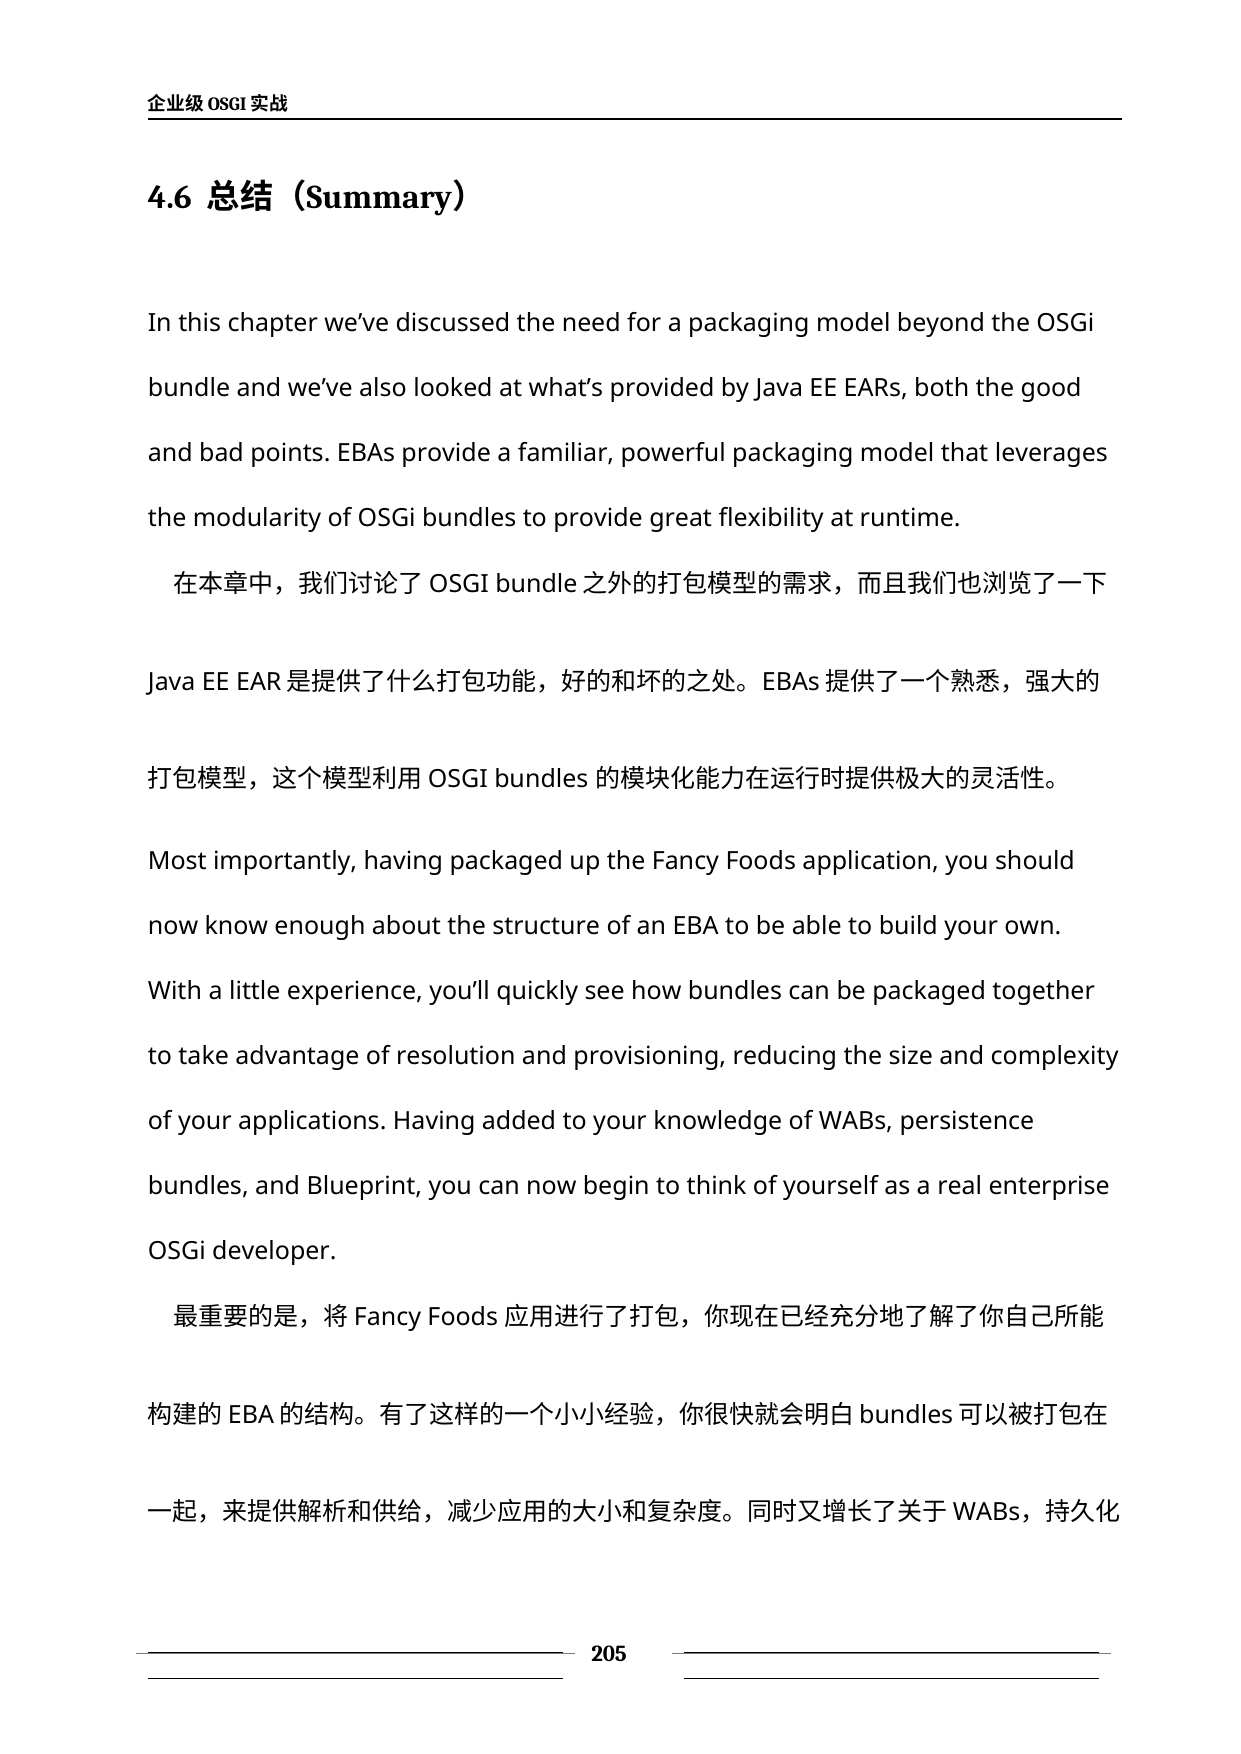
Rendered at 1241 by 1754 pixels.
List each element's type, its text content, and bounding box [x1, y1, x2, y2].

text In this chapter we’ve discussed the need for a packaging model beyond the OSGi bundle and we’ve also looked at what’s provided by Java EE EARs, both the good and bad points. EBAs provide a familiar, powerful packaging model that leverages the modularity of OSGi bundles to provide great flexibility at runtime. [148, 289, 1122, 549]
text 在本章中，我们讨论了OSGI bundle之外的打包模型的需求，而且我们也浏览了一下Java EE EAR是提供了什么打包功能，好的和坏的之处。EBAs提供了一个熟悉，强大的打包模型，这个模型利用OSGI bundles 的模块化能力在运行时提供极大的灵活性。 [148, 549, 1122, 809]
subtitle 4.6 总结（Summary） [148, 162, 1122, 227]
text Most importantly, having packaged up the Fancy Foods application, you should now know enough about the structure of an EBA to be able to build your own. With a little experience, you’ll quickly see how bundles can be packaged together to take advantage of resolution and provisioning, reducing the size and complexity of your applications. Having added to your knowledge of WABs, persistence bundles, and Blueprint, you can now begin to think of yourself as a real enterprise OSGi developer. [148, 827, 1122, 1282]
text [148, 1282, 1122, 1542]
